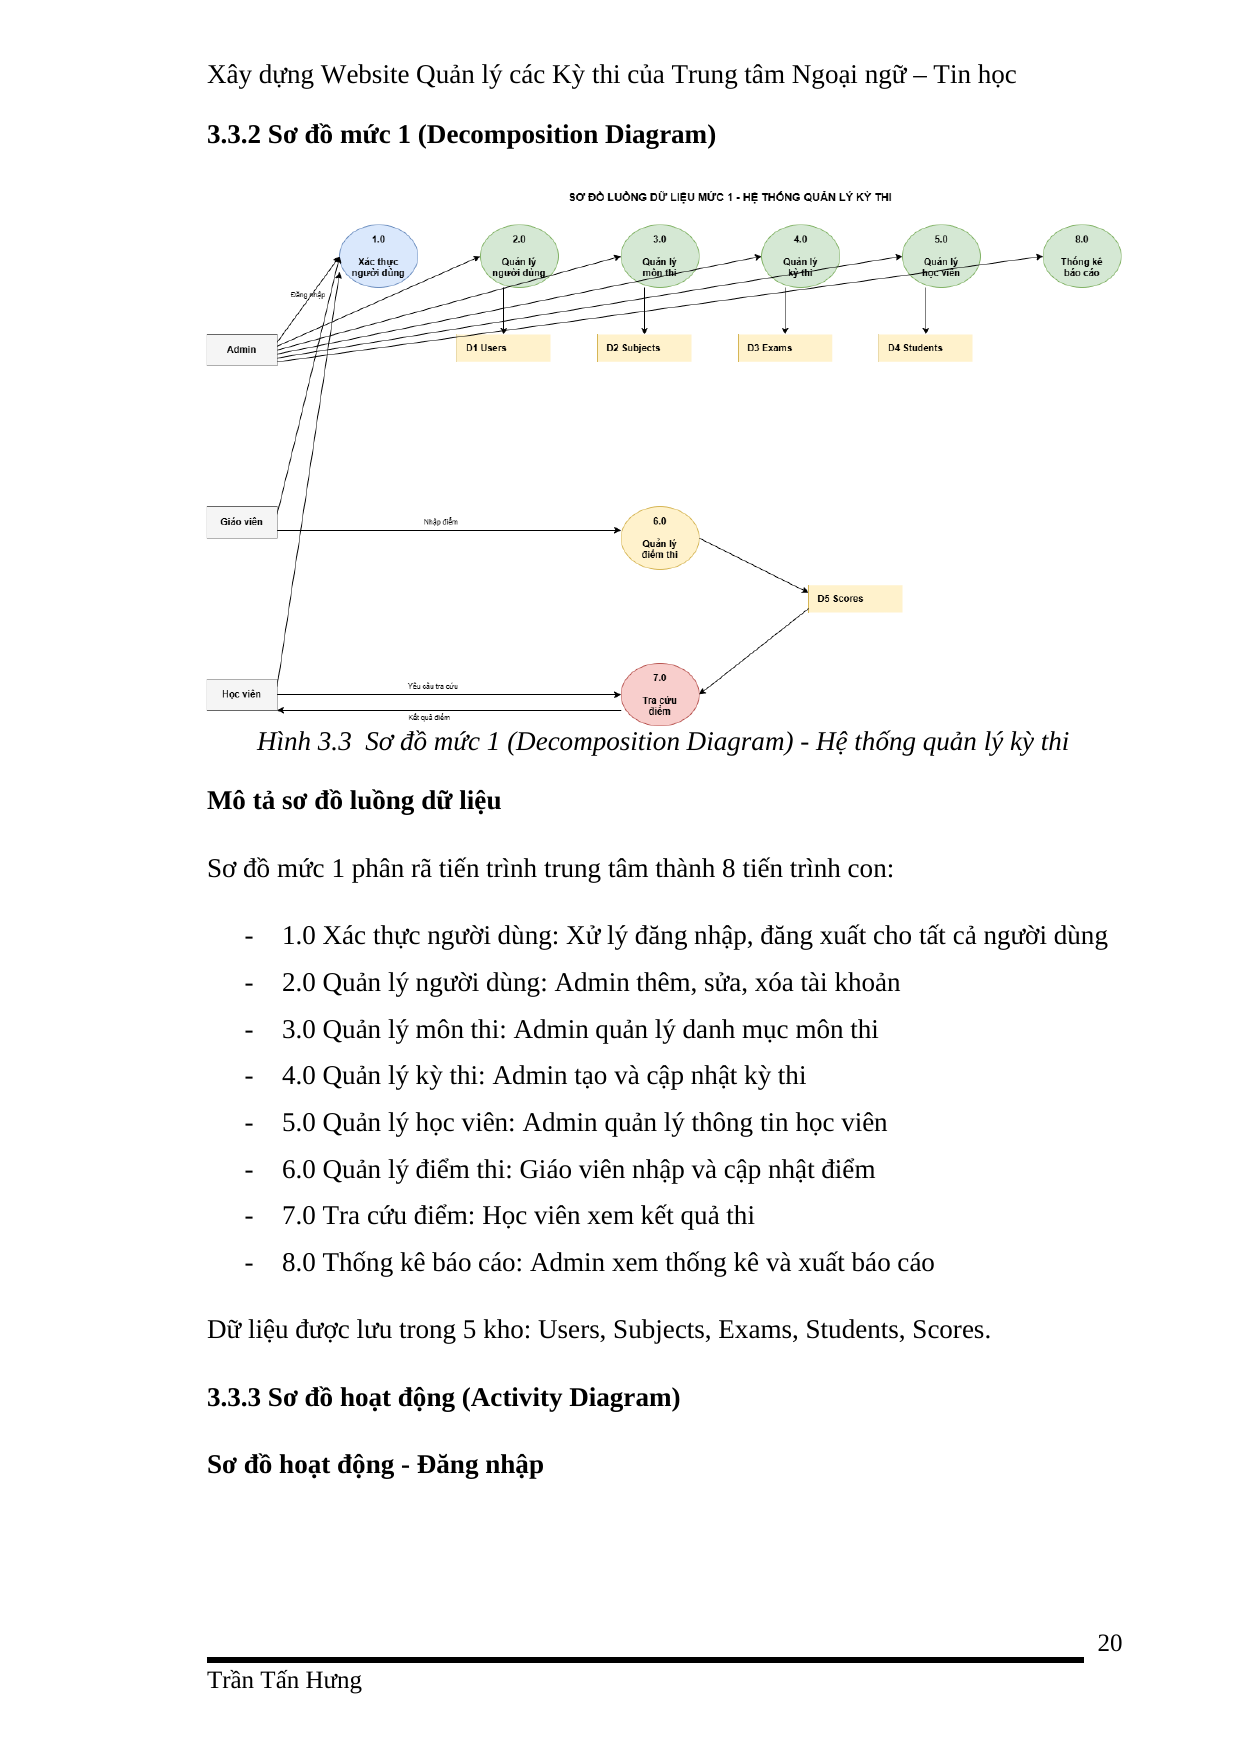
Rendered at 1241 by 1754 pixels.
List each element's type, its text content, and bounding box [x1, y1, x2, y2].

text Hình 3.3 Sơ đồ mức 1 (Decomposition Diagram) - Hệ thống quản lý kỳ thi [207, 726, 1122, 756]
text Mô tả sơ đồ luồng dữ liệu [207, 784, 1122, 816]
list 6.0 Quản lý điểm thi: Giáo viên nhập và cập nhật điểm [244, 1153, 1122, 1184]
subtitle 3.3.3 Sơ đồ hoạt động (Activity Diagram) [207, 1381, 1122, 1412]
subtitle 3.3.2 Sơ đồ mức 1 (Decomposition Diagram) [207, 118, 1122, 149]
text Sơ đồ mức 1 phân rã tiến trình trung tâm thành 8 tiến trình con: [207, 852, 1122, 883]
list 1.0 Xác thực người dùng: Xử lý đăng nhập, đăng xuất cho tất cả người dùng [244, 919, 1122, 951]
list 4.0 Quản lý kỳ thi: Admin tạo và cập nhật kỳ thi [244, 1059, 1122, 1091]
list 8.0 Thống kê báo cáo: Admin xem thống kê và xuất báo cáo [244, 1246, 1122, 1277]
list 7.0 Tra cứu điểm: Học viên xem kết quả thi [244, 1199, 1122, 1231]
list 2.0 Quản lý người dùng: Admin thêm, sửa, xóa tài khoản [244, 966, 1122, 997]
picture [206, 185, 1122, 726]
list 3.0 Quản lý môn thi: Admin quản lý danh mục môn thi [244, 1013, 1122, 1044]
text Sơ đồ hoạt động - Đăng nhập [207, 1448, 1122, 1480]
text Dữ liệu được lưu trong 5 kho: Users, Subjects, Exams, Students, Scores. [207, 1313, 1122, 1345]
list 5.0 Quản lý học viên: Admin quản lý thông tin học viên [244, 1106, 1122, 1137]
